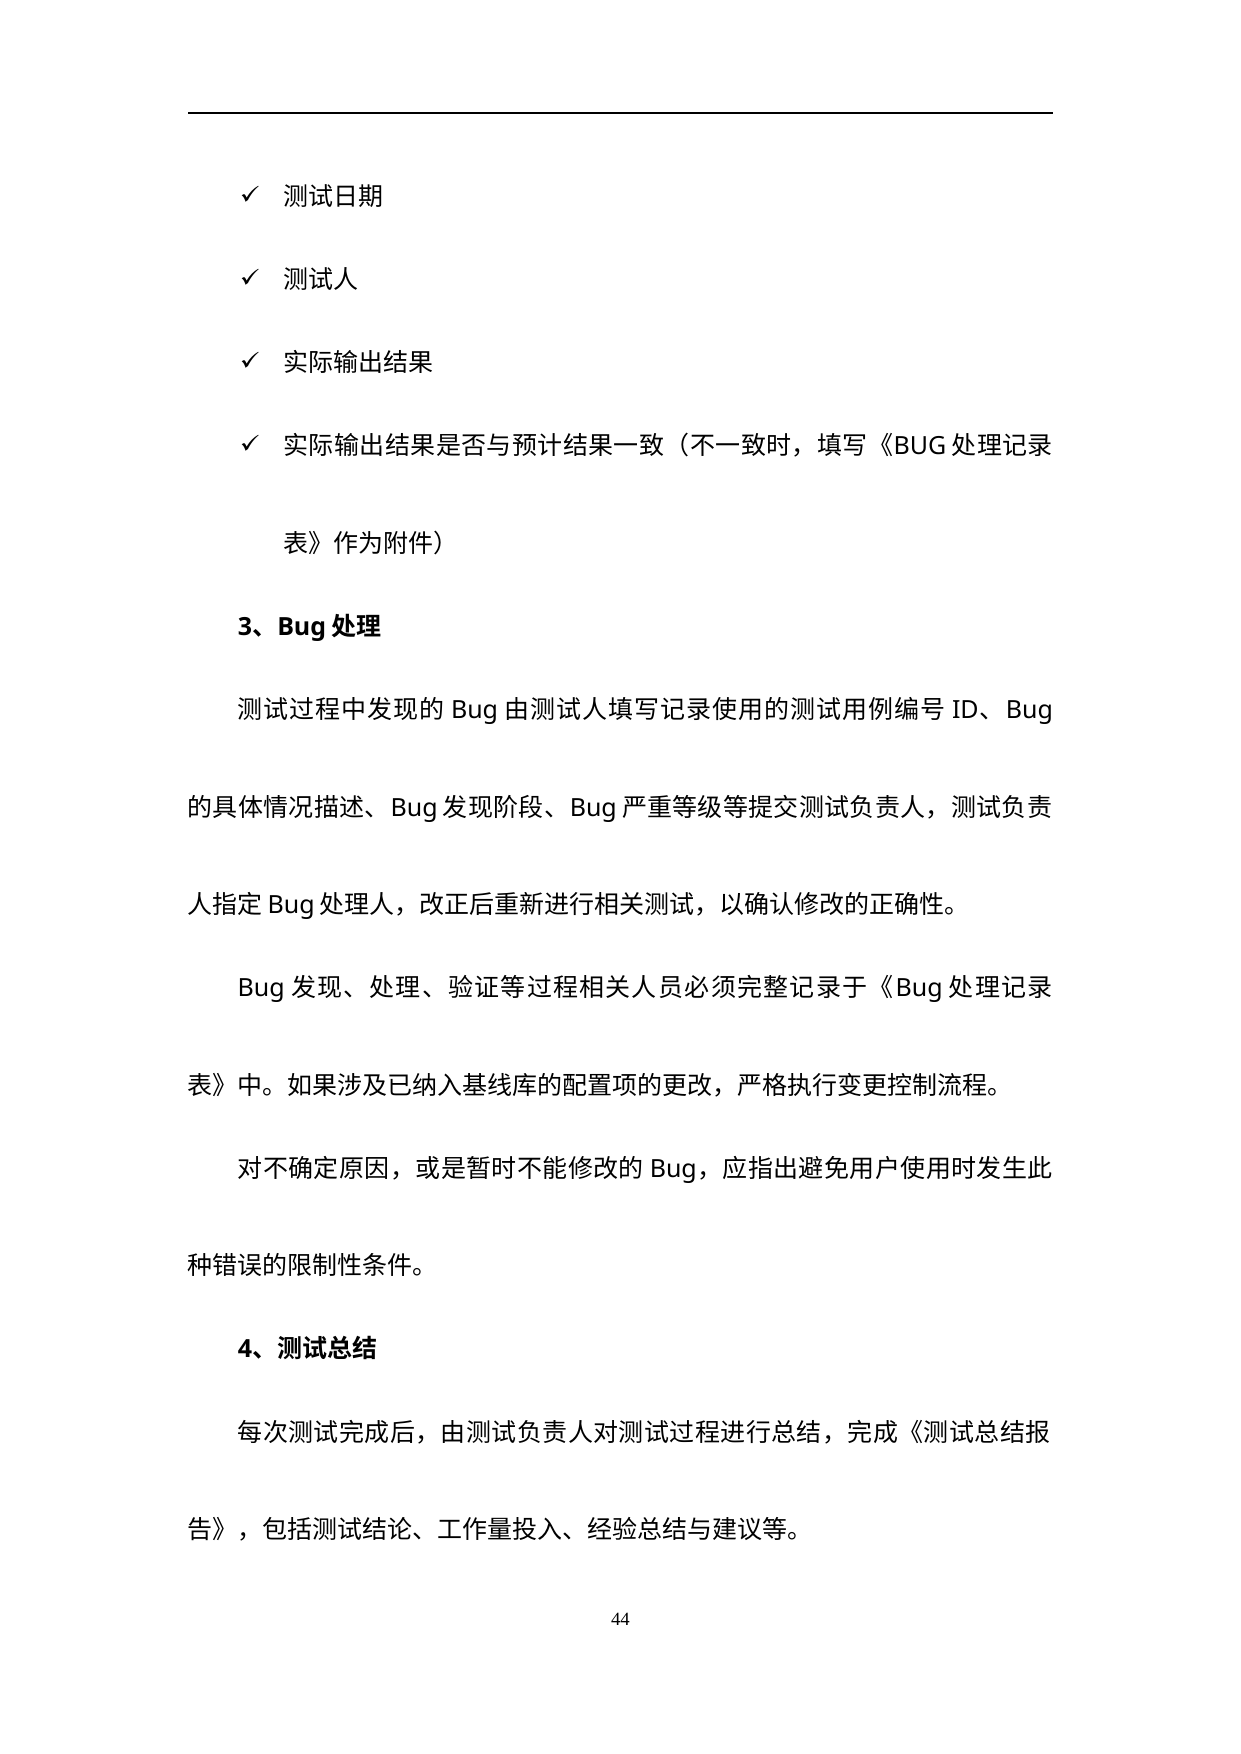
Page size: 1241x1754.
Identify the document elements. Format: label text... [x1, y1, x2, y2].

text 测试过程中发现的Bug由测试人填写记录使用的测试用例编号ID、Bug的具体情况描述、Bug发现阶段、Bug严重等级等提交测试负责人，测试负责人指定Bug处理人，改正后重新进行相关测试，以确认修改的正确性。 [187, 675, 1053, 935]
list 实际输出结果是否与预计结果一致（不一致时，填写《BUG处理记录表》作为附件） [239, 411, 1053, 574]
text 4、测试总结 [187, 1314, 1053, 1379]
list 实际输出结果 [239, 328, 1053, 393]
list 测试人 [239, 245, 1053, 310]
text Bug发现、处理、验证等过程相关人员必须完整记录于《Bug处理记录表》中。如果涉及已纳入基线库的配置项的更改，严格执行变更控制流程。 [187, 953, 1053, 1116]
text 3、Bug处理 [187, 592, 1053, 657]
list 测试日期 [239, 162, 1053, 227]
text 对不确定原因，或是暂时不能修改的Bug，应指出避免用户使用时发生此种错误的限制性条件。 [187, 1134, 1053, 1296]
text 每次测试完成后，由测试负责人对测试过程进行总结，完成《测试总结报告》，包括测试结论、工作量投入、经验总结与建议等。 [187, 1398, 1053, 1560]
